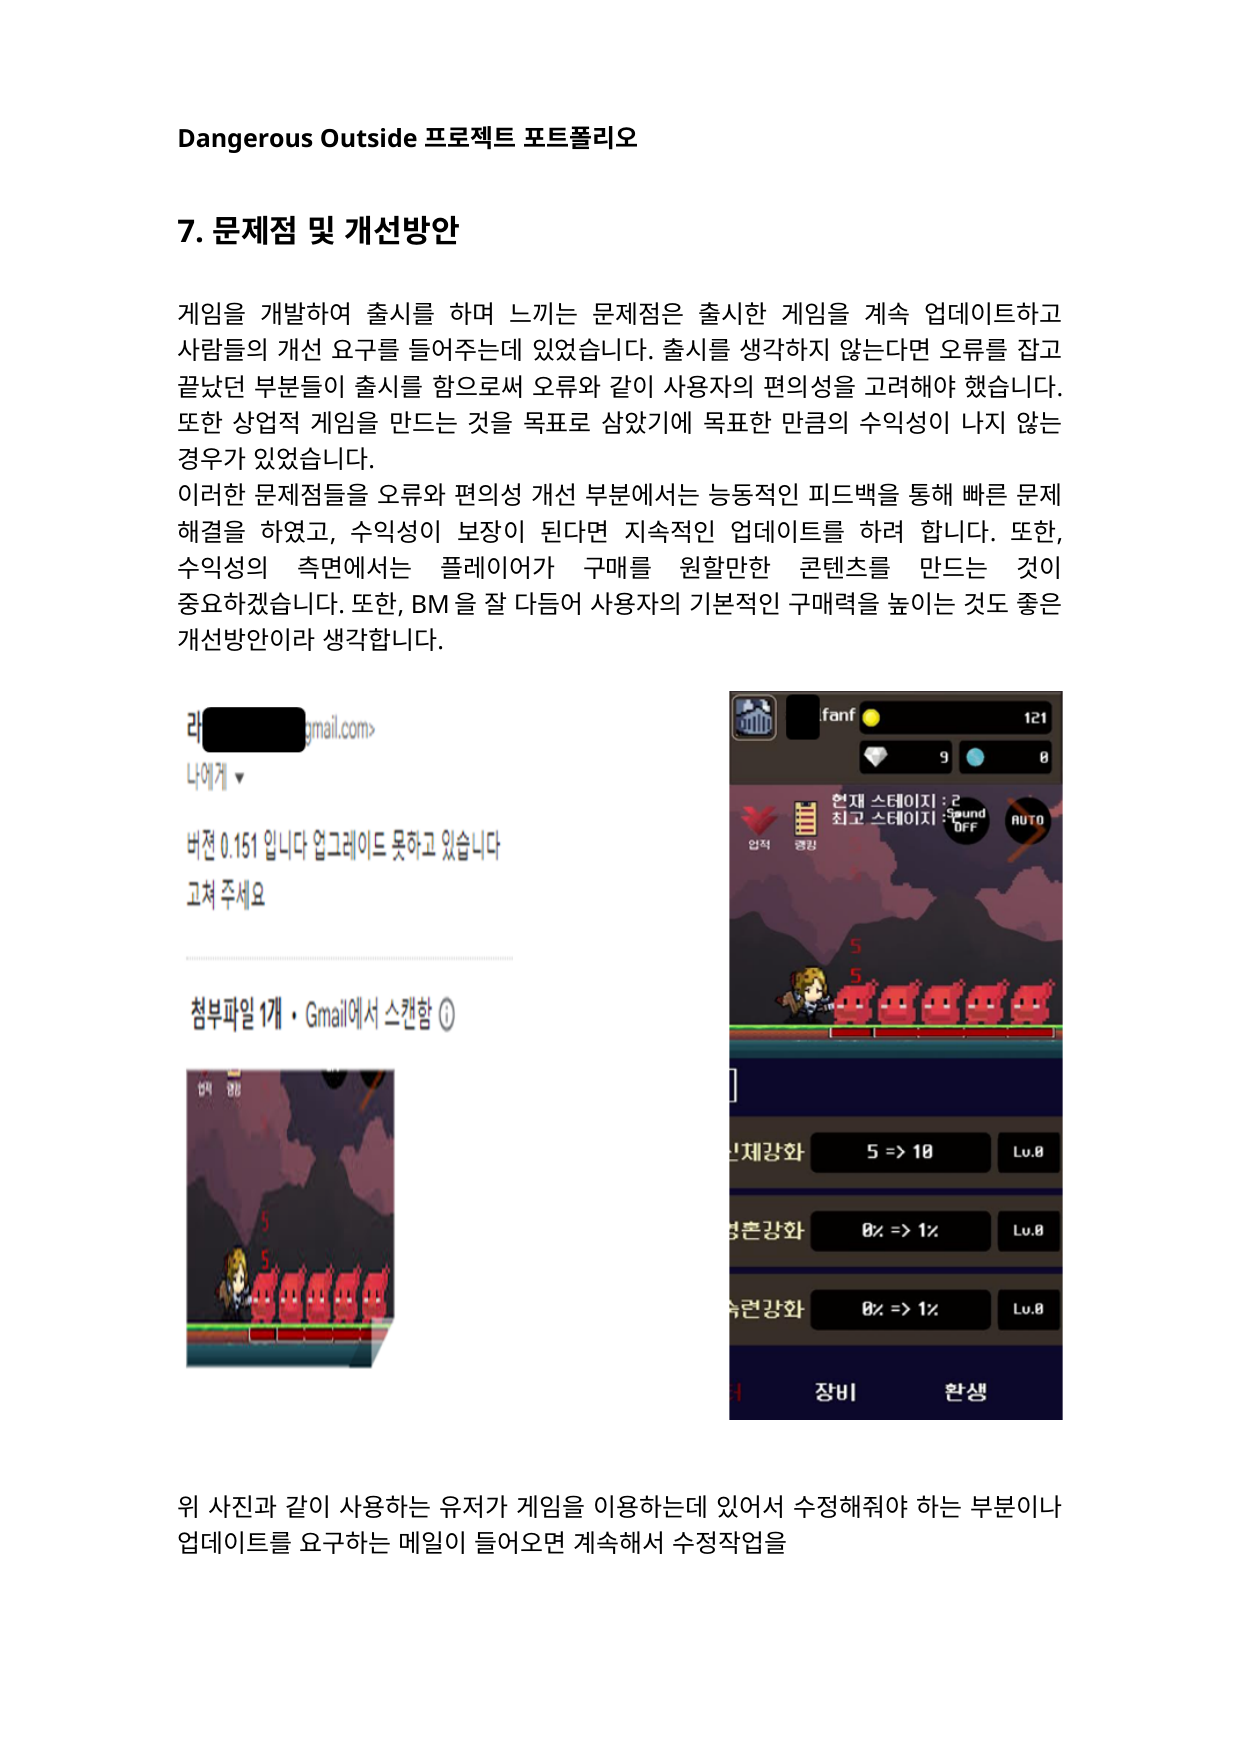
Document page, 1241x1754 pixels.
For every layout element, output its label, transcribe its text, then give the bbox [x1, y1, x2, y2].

text 7. 문제점 및 개선방안 [177, 207, 1063, 252]
text 게임을 개발하여 출시를 하며 느끼는 문제점은 출시한 게임을 계속 업데이트하고 사람들의 개선 요구를 들어주는데 있었습니다. 출시를 생각하지 않는다면 오류를 잡고 끝났던 부분들이 출시를 함으로써 오류와 같이 사용자의 편의성을 고려해야 했습니다. 또한 상업적 게임을 만드는 것을 목표로 삼았기에 목표한 만큼의 수익성이 나지 않는 경우가 있었습니다. [177, 294, 1063, 476]
picture [177, 691, 1063, 1420]
text 이러한 문제점들을 오류와 편의성 개선 부분에서는 능동적인 피드백을 통해 빠른 문제 해결을 하였고, 수익성이 보장이 된다면 지속적인 업데이트를 하려 합니다. 또한, 수익성의 측면에서는 플레이어가 구매를 원할만한 콘텐츠를 만드는 것이 중요하겠습니다. 또한, BM을 잘 다듬어 사용자의 기본적인 구매력을 높이는 것도 좋은 개선방안이라 생각합니다. [177, 476, 1063, 657]
text 위 사진과 같이 사용하는 유저가 게임을 이용하는데 있어서 수정해줘야 하는 부분이나 업데이트를 요구하는 메일이 들어오면 계속해서 수정작업을 [177, 1487, 1063, 1560]
